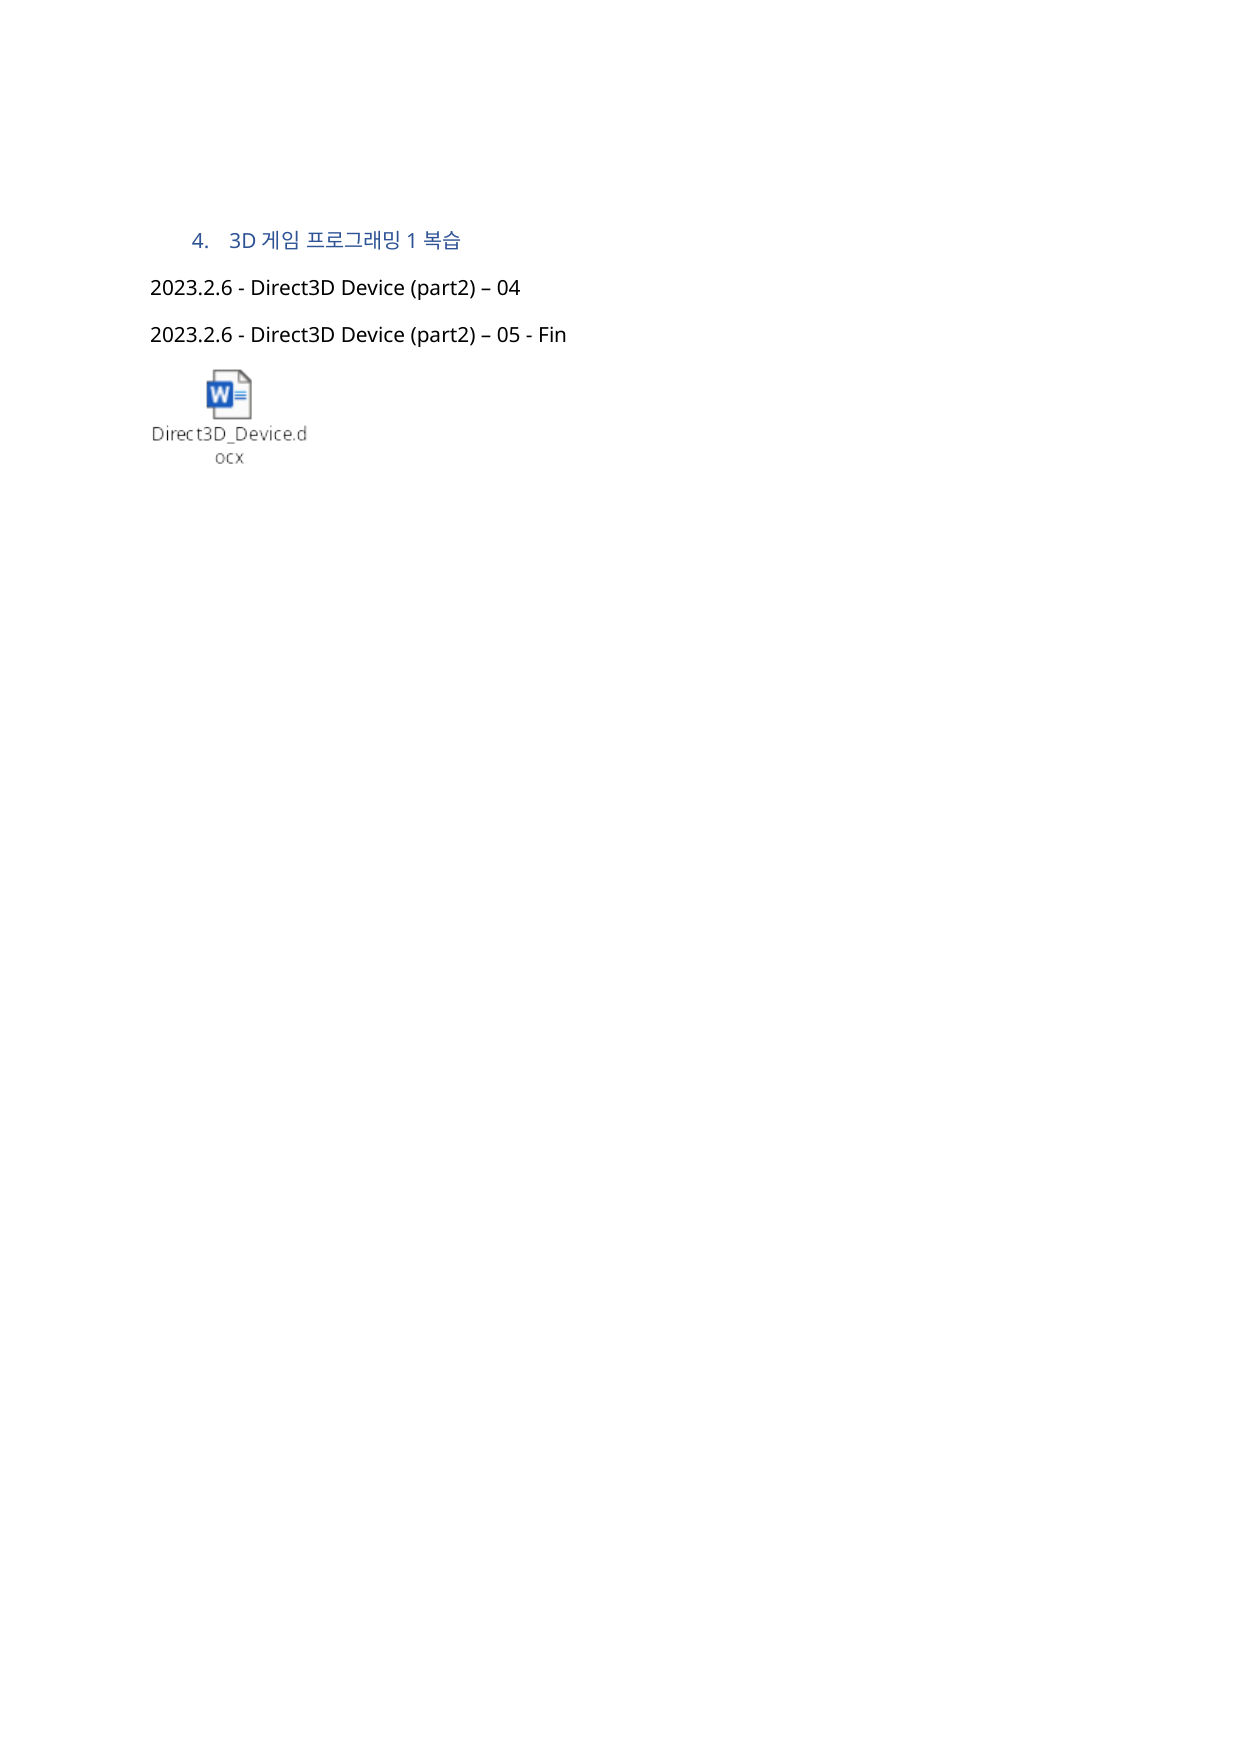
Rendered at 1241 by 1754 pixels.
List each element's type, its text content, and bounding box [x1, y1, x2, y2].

list 3D 게임 프로그래밍1 복습 [192, 224, 1090, 255]
text 2023.2.6 - Direct3D Device (part2) – 04 [150, 273, 1090, 302]
text 2023.2.6 - Direct3D Device (part2) – 05 - Fin [150, 321, 1090, 349]
